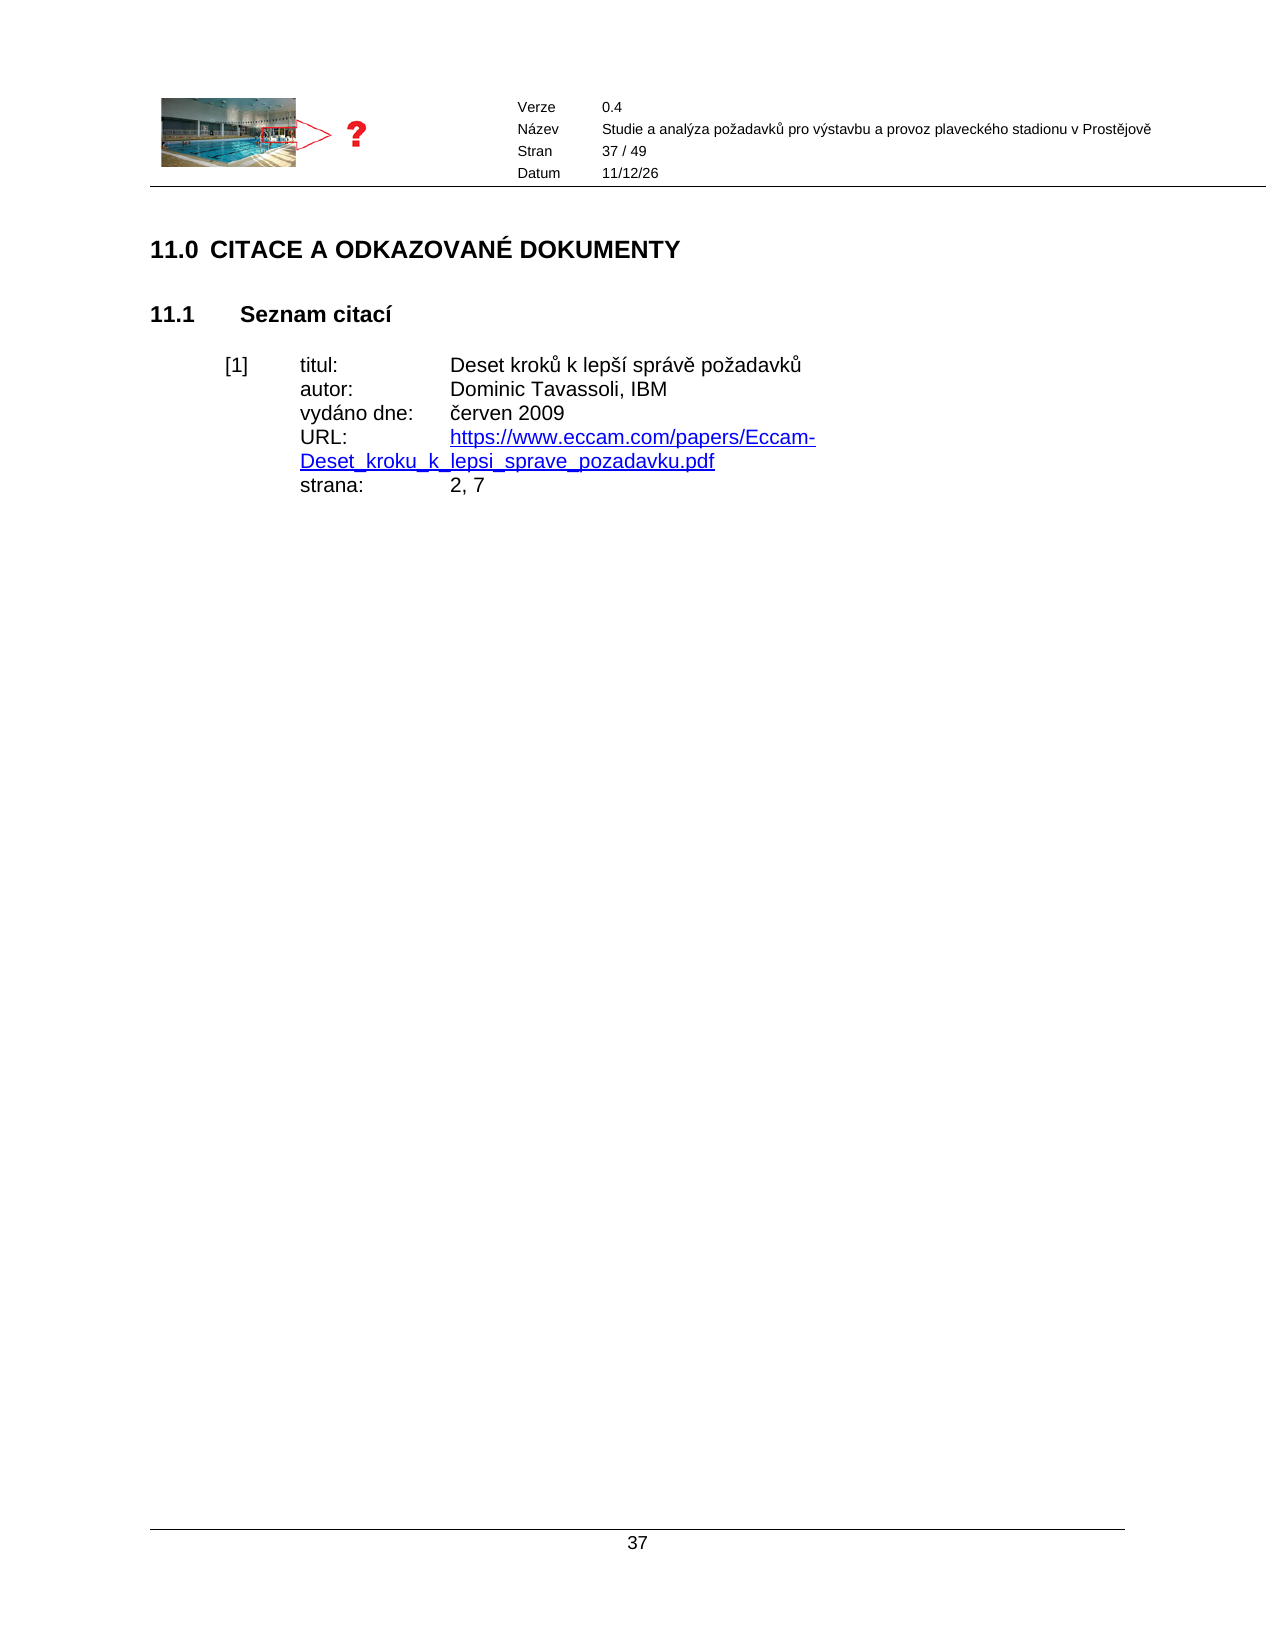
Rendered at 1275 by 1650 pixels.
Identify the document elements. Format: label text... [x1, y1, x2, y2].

text [1] titul: Deset kroků k lepší správě požadavků autor: Dominic Tavassoli, IBM vydáno dne: červen 2009 URL: https://www.eccam.com/papers/Eccam-Deset_kroku_k_lepsi_sprave_pozadavku.pdf strana: 2, 7 [225, 353, 1125, 520]
picture [161, 98, 416, 167]
subtitle Seznam citací [150, 301, 1125, 328]
subtitle Citace a odkazované dokumenty [150, 235, 1125, 264]
